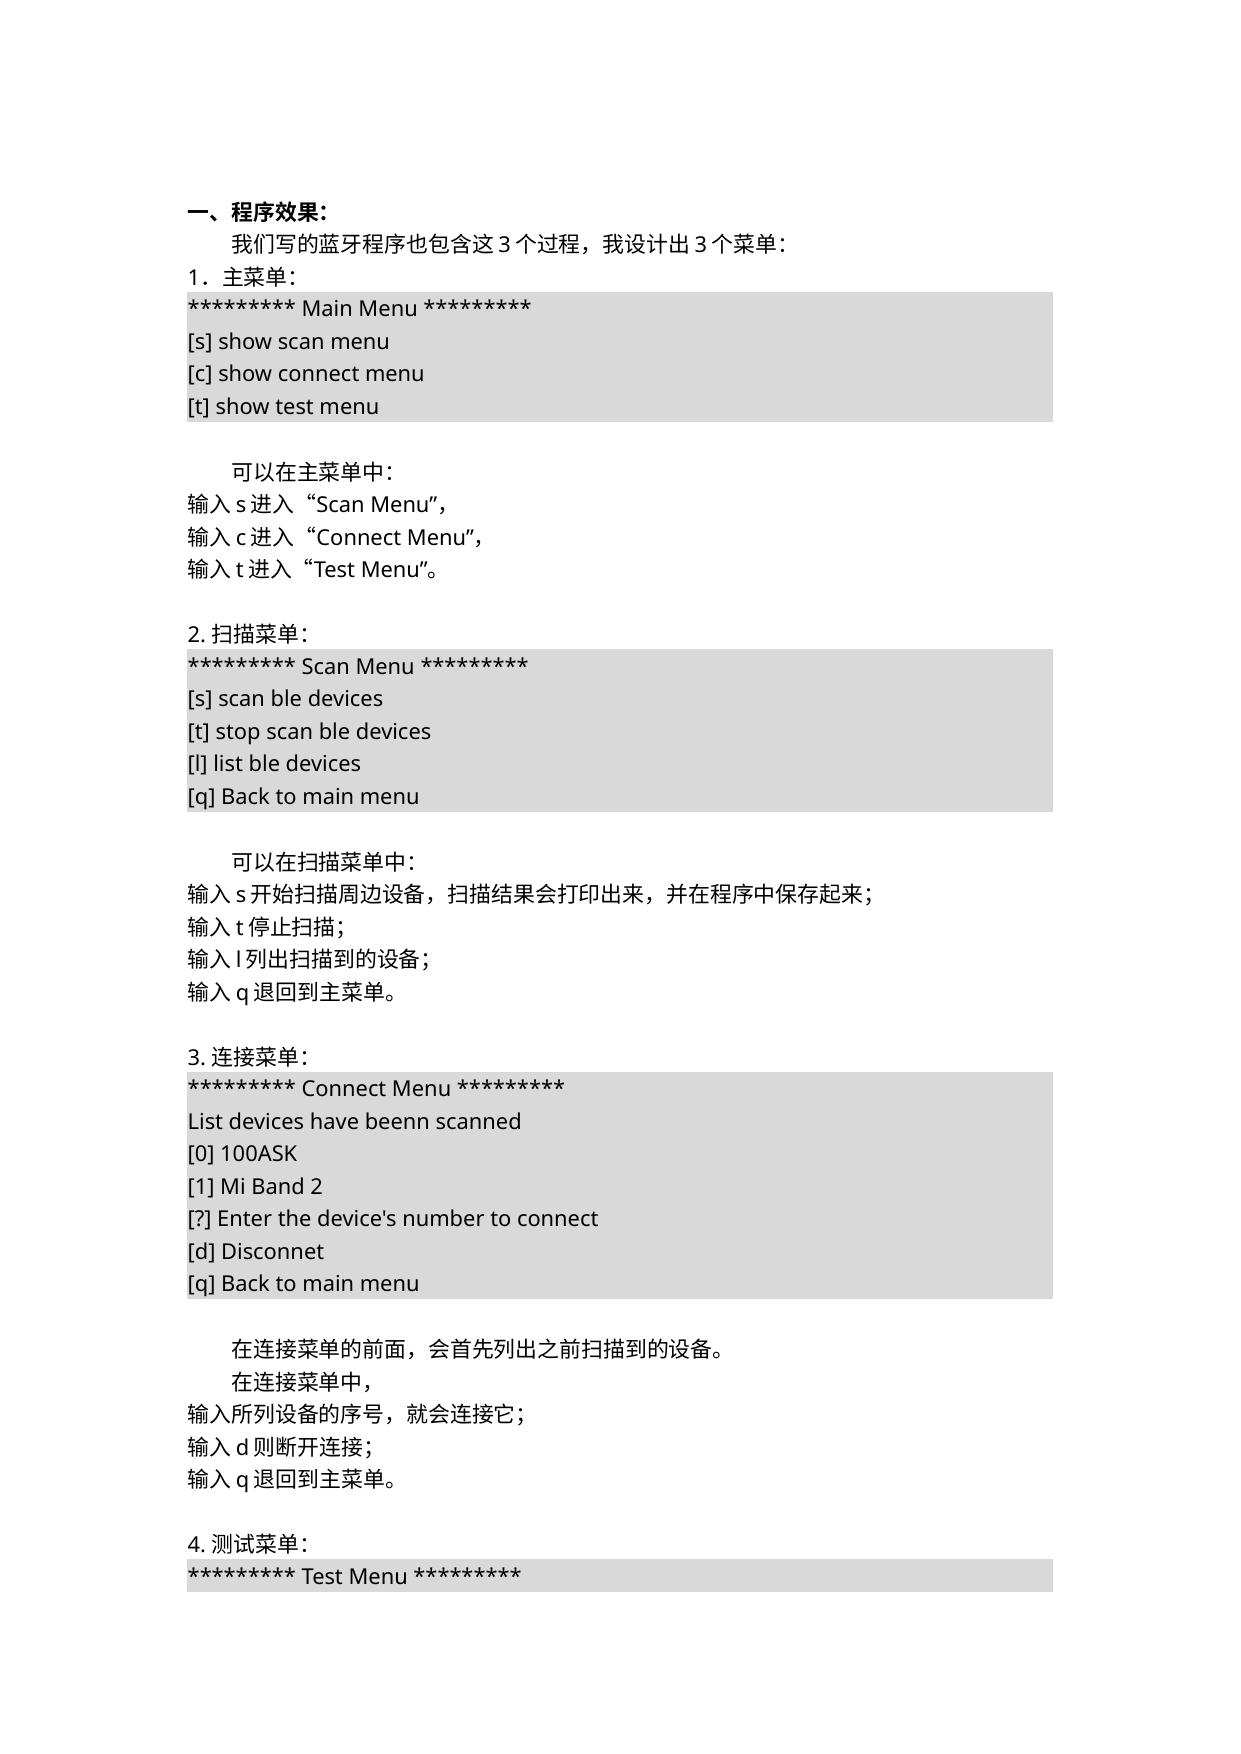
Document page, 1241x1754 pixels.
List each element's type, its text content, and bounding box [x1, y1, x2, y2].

text 输入l列出扫描到的设备； [187, 942, 1053, 974]
text ********* Test Menu ********* [187, 1559, 1053, 1592]
text 输入d则断开连接； [187, 1429, 1053, 1462]
text 4. 测试菜单： [187, 1527, 1053, 1559]
text 1．主菜单： [187, 259, 1053, 292]
text 输入q退回到主菜单。 [187, 974, 1053, 1007]
text 输入q退回到主菜单。 [187, 1462, 1053, 1494]
text 在连接菜单中， [187, 1364, 1053, 1397]
text [t] stop scan ble devices [187, 714, 1053, 747]
text 可以在扫描菜单中： [187, 844, 1053, 877]
text [l] list ble devices [187, 747, 1053, 779]
text 在连接菜单的前面，会首先列出之前扫描到的设备。 [187, 1332, 1053, 1364]
text [d] Disconnet [187, 1234, 1053, 1267]
text 输入c进入“Connect Menu”， [187, 519, 1053, 552]
text [0] 100ASK [187, 1137, 1053, 1169]
text List devices have beenn scanned [187, 1104, 1053, 1137]
text [q] Back to main menu [187, 779, 1053, 812]
text 我们写的蓝牙程序也包含这3个过程，我设计出3个菜单： [187, 227, 1053, 259]
text 输入t进入“Test Menu”。 [187, 552, 1053, 584]
text 输入s进入“Scan Menu”， [187, 487, 1053, 519]
text [c] show connect menu [187, 357, 1053, 389]
text 输入所列设备的序号，就会连接它； [187, 1397, 1053, 1429]
text [q] Back to main menu [187, 1267, 1053, 1299]
text ********* Connect Menu ********* [187, 1072, 1053, 1104]
text [s] scan ble devices [187, 682, 1053, 714]
text [s] show scan menu [187, 324, 1053, 357]
text 输入s开始扫描周边设备，扫描结果会打印出来，并在程序中保存起来； [187, 877, 1053, 909]
text 3. 连接菜单： [187, 1039, 1053, 1072]
text ********* Scan Menu ********* [187, 649, 1053, 682]
text [t] show test menu [187, 389, 1053, 422]
text 一、程序效果： [187, 194, 1053, 227]
text 2. 扫描菜单： [187, 617, 1053, 649]
text [?] Enter the device's number to connect [187, 1202, 1053, 1234]
text [1] Mi Band 2 [187, 1169, 1053, 1202]
text 可以在主菜单中： [187, 454, 1053, 487]
text ********* Main Menu ********* [187, 292, 1053, 324]
text 输入t停止扫描； [187, 909, 1053, 942]
